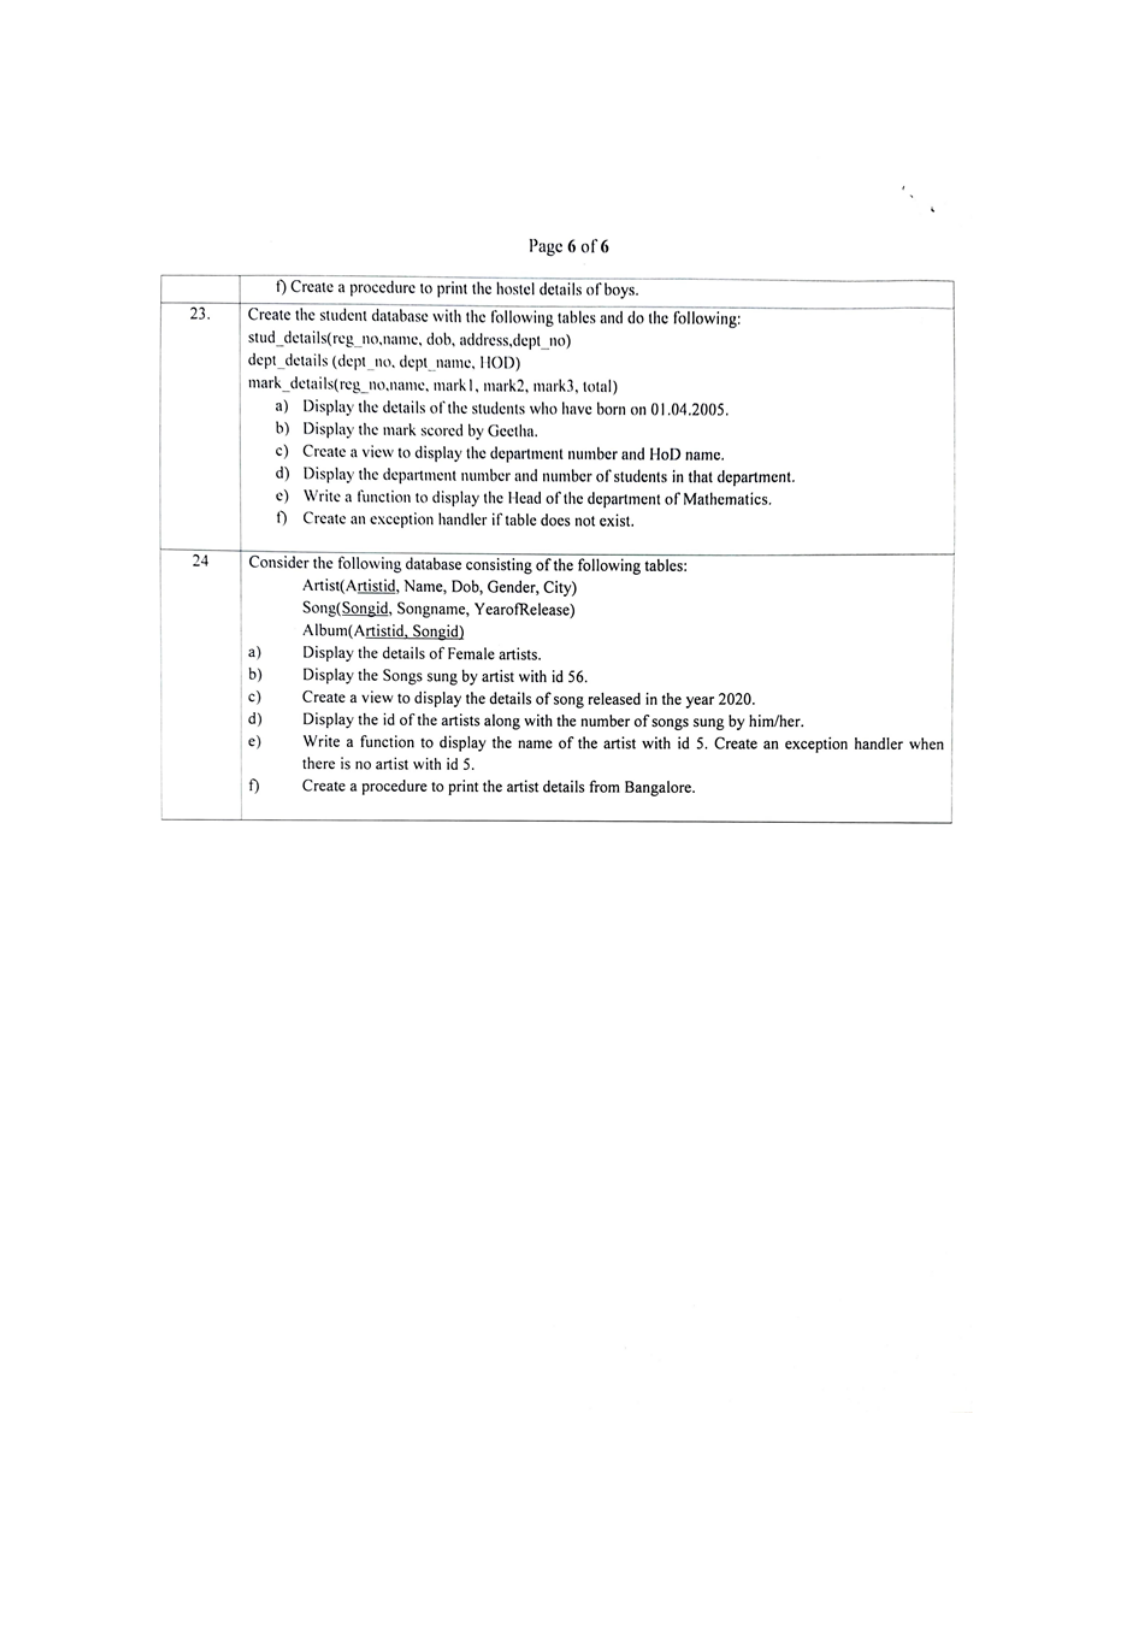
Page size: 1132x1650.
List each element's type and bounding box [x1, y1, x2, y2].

picture [158, 156, 973, 1413]
